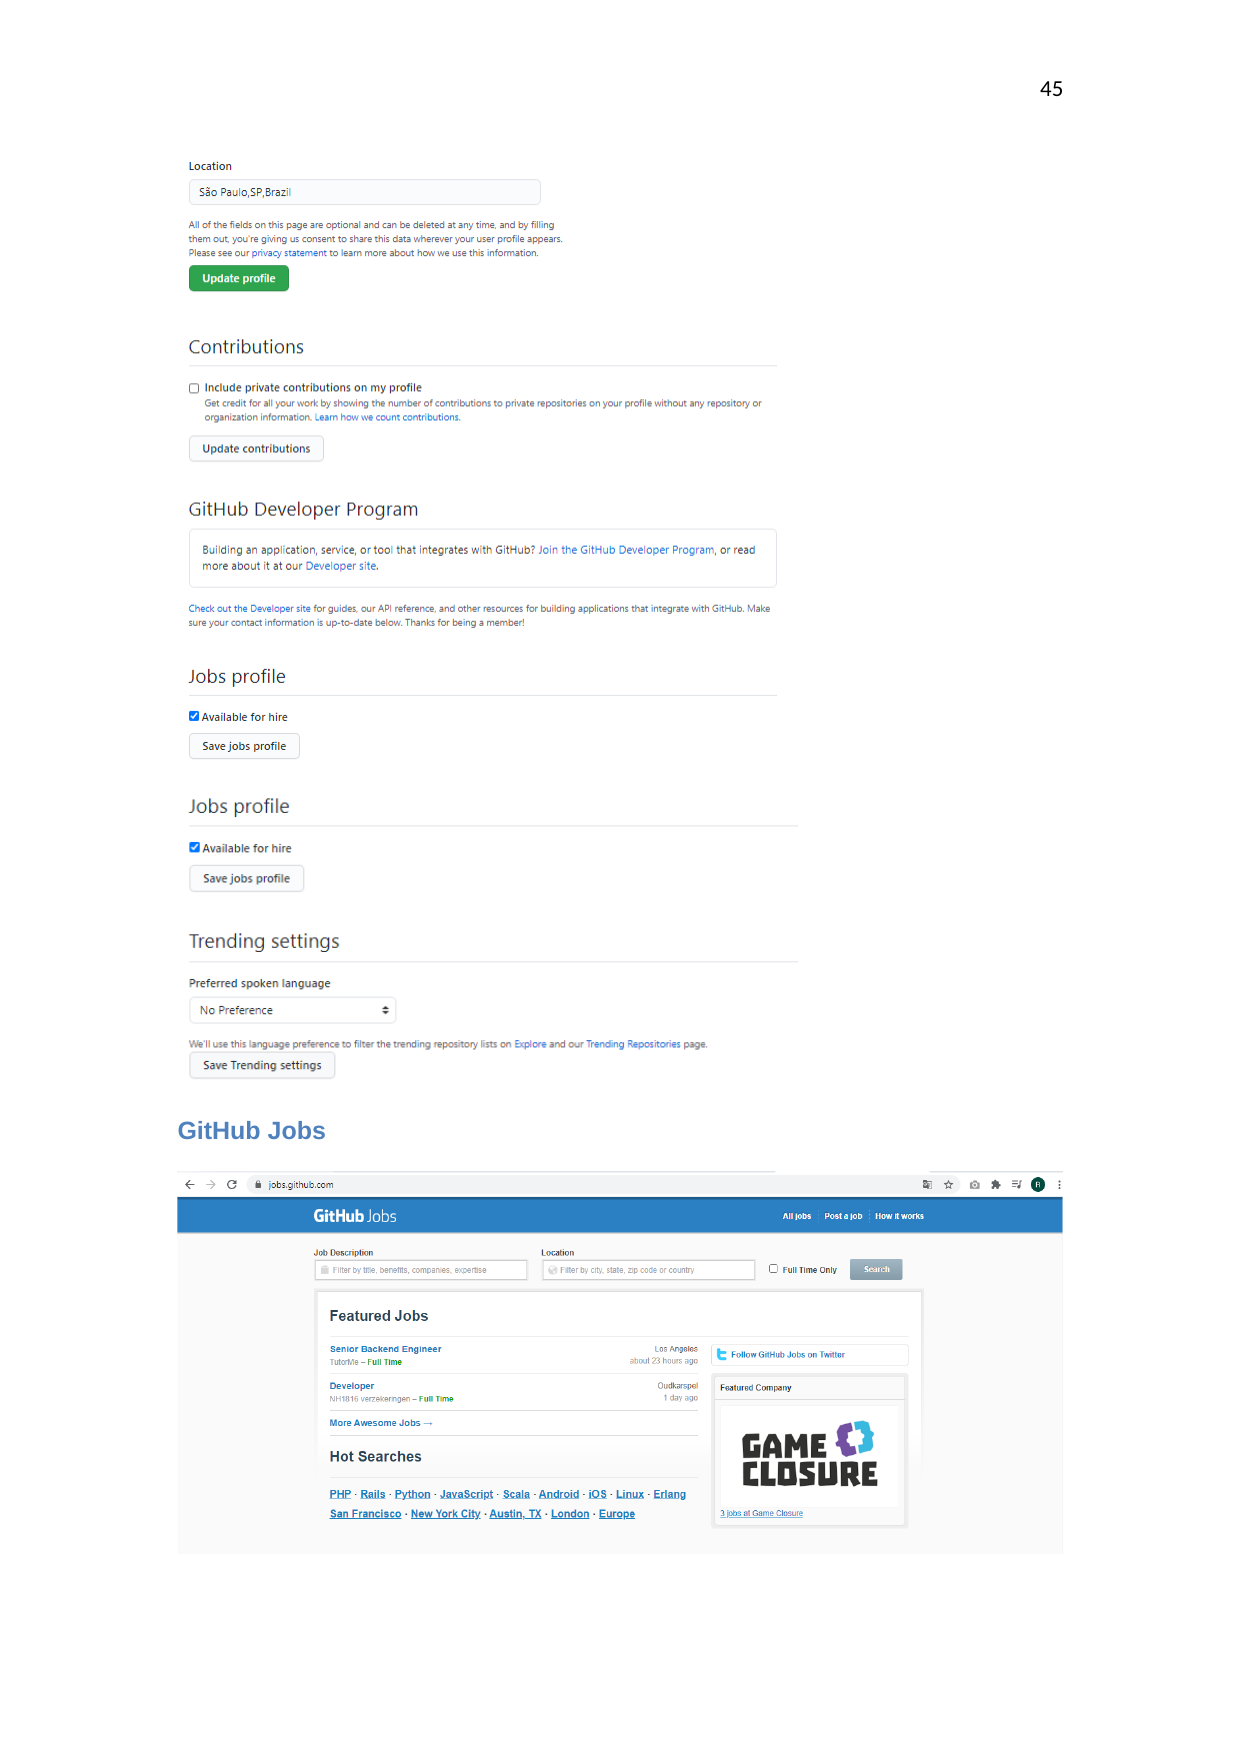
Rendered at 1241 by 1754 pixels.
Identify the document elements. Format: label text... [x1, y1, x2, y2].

subtitle GitHub Jobs [177, 1116, 1063, 1145]
picture [177, 1171, 1063, 1554]
picture [177, 787, 799, 1090]
picture [177, 147, 787, 762]
